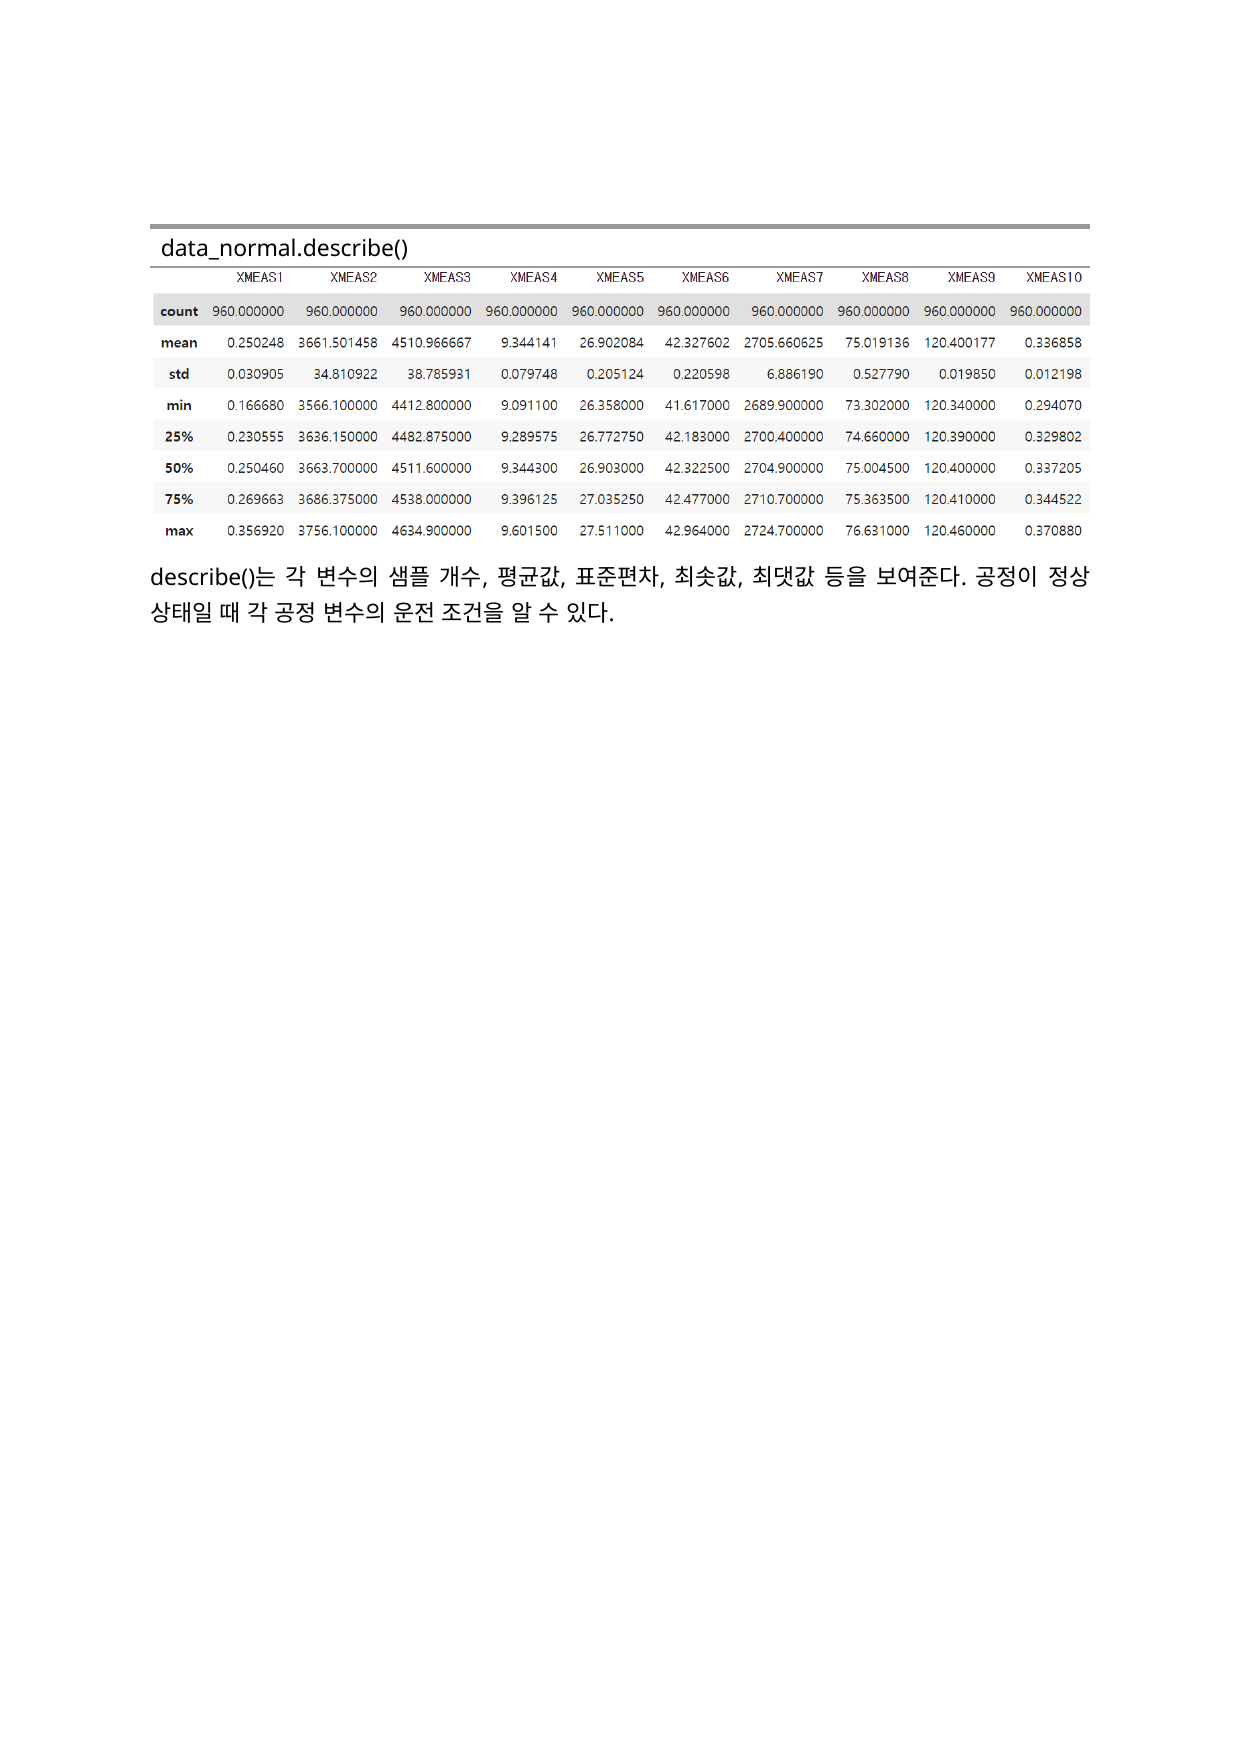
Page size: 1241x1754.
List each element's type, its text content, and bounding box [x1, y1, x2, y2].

text describe()는 각 변수의 샘플 개수, 평균값, 표준편차, 최솟값, 최댓값 등을 보여준다. 공정이 정상 상태일 때 각 공정 변수의 운전 조건을 알 수 있다. [150, 559, 1090, 628]
table_header data_normal.describe() [150, 229, 1090, 266]
picture [150, 268, 1091, 544]
